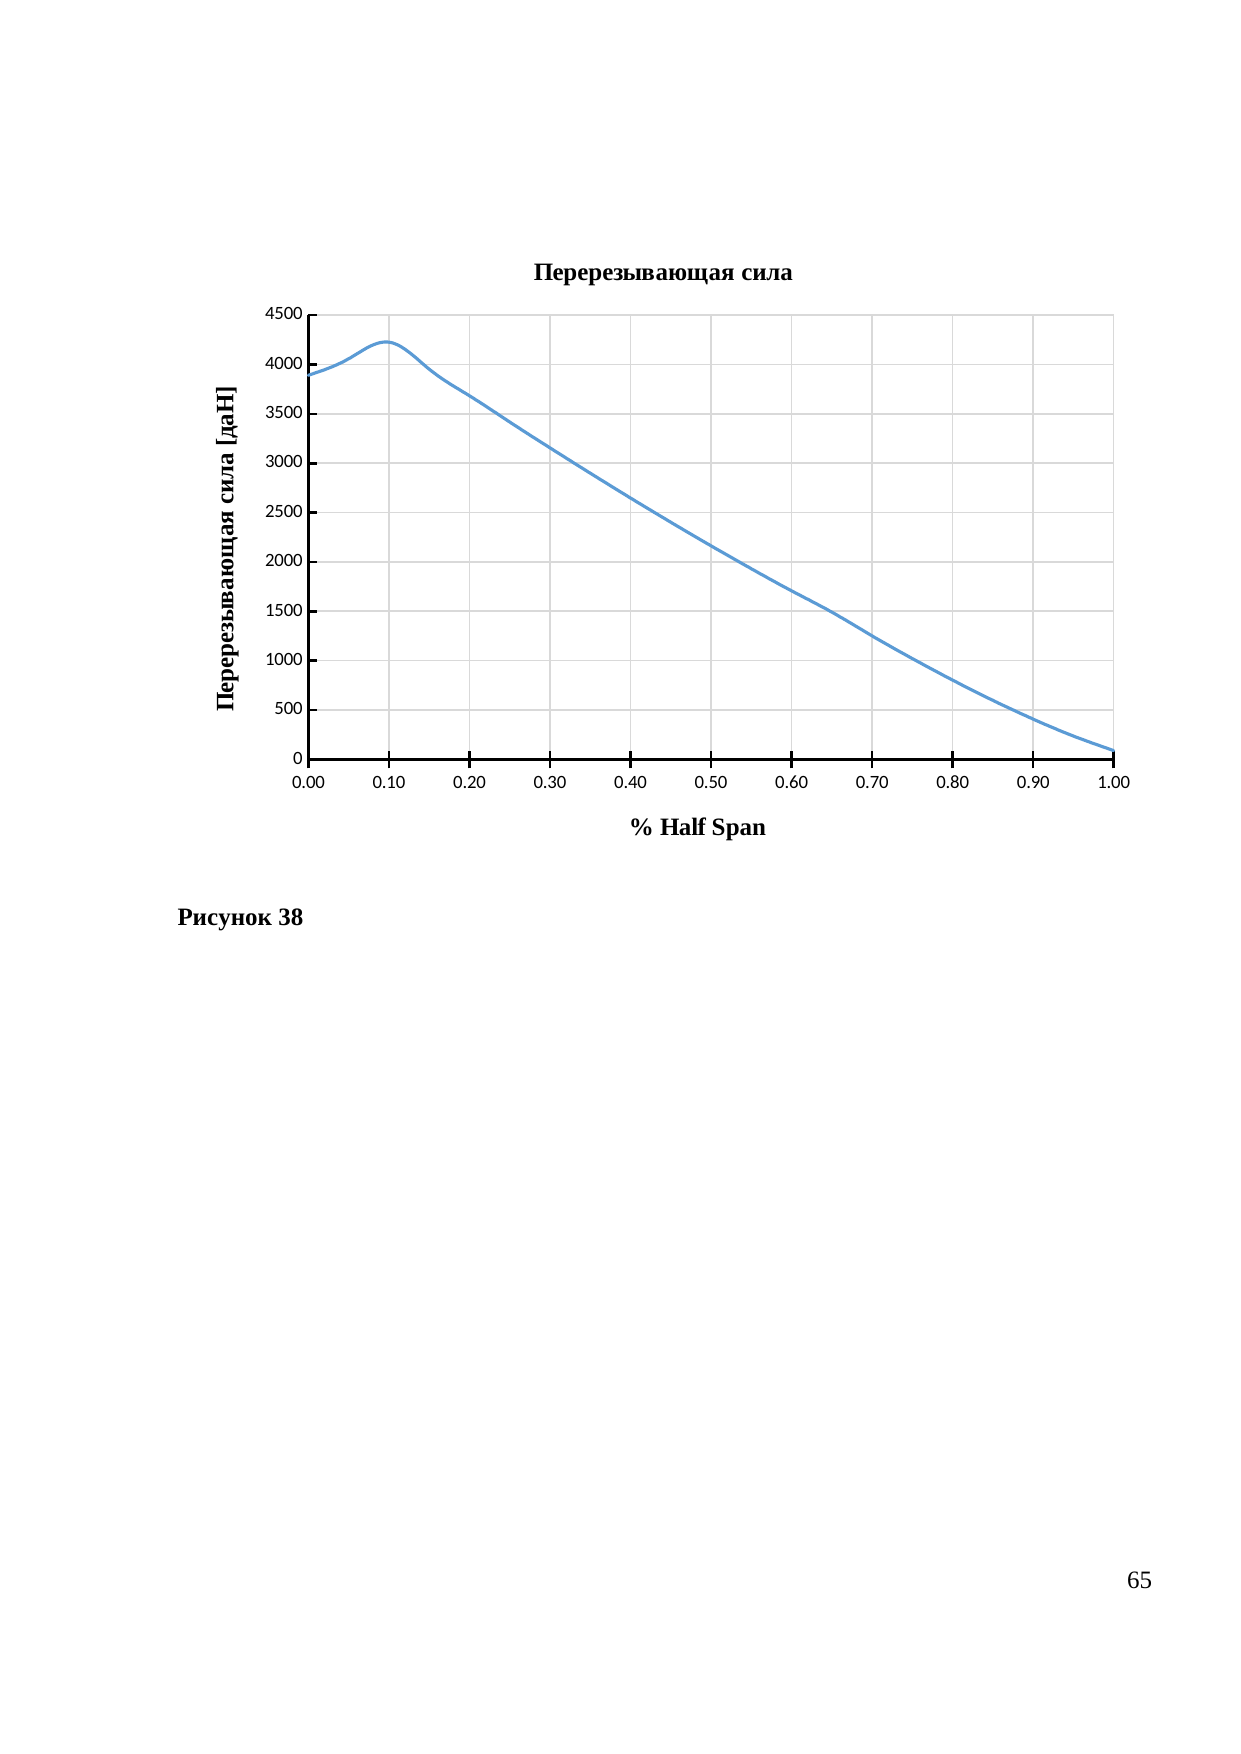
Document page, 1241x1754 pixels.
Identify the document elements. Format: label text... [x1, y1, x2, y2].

text Рисунок 38 [177, 902, 1152, 931]
